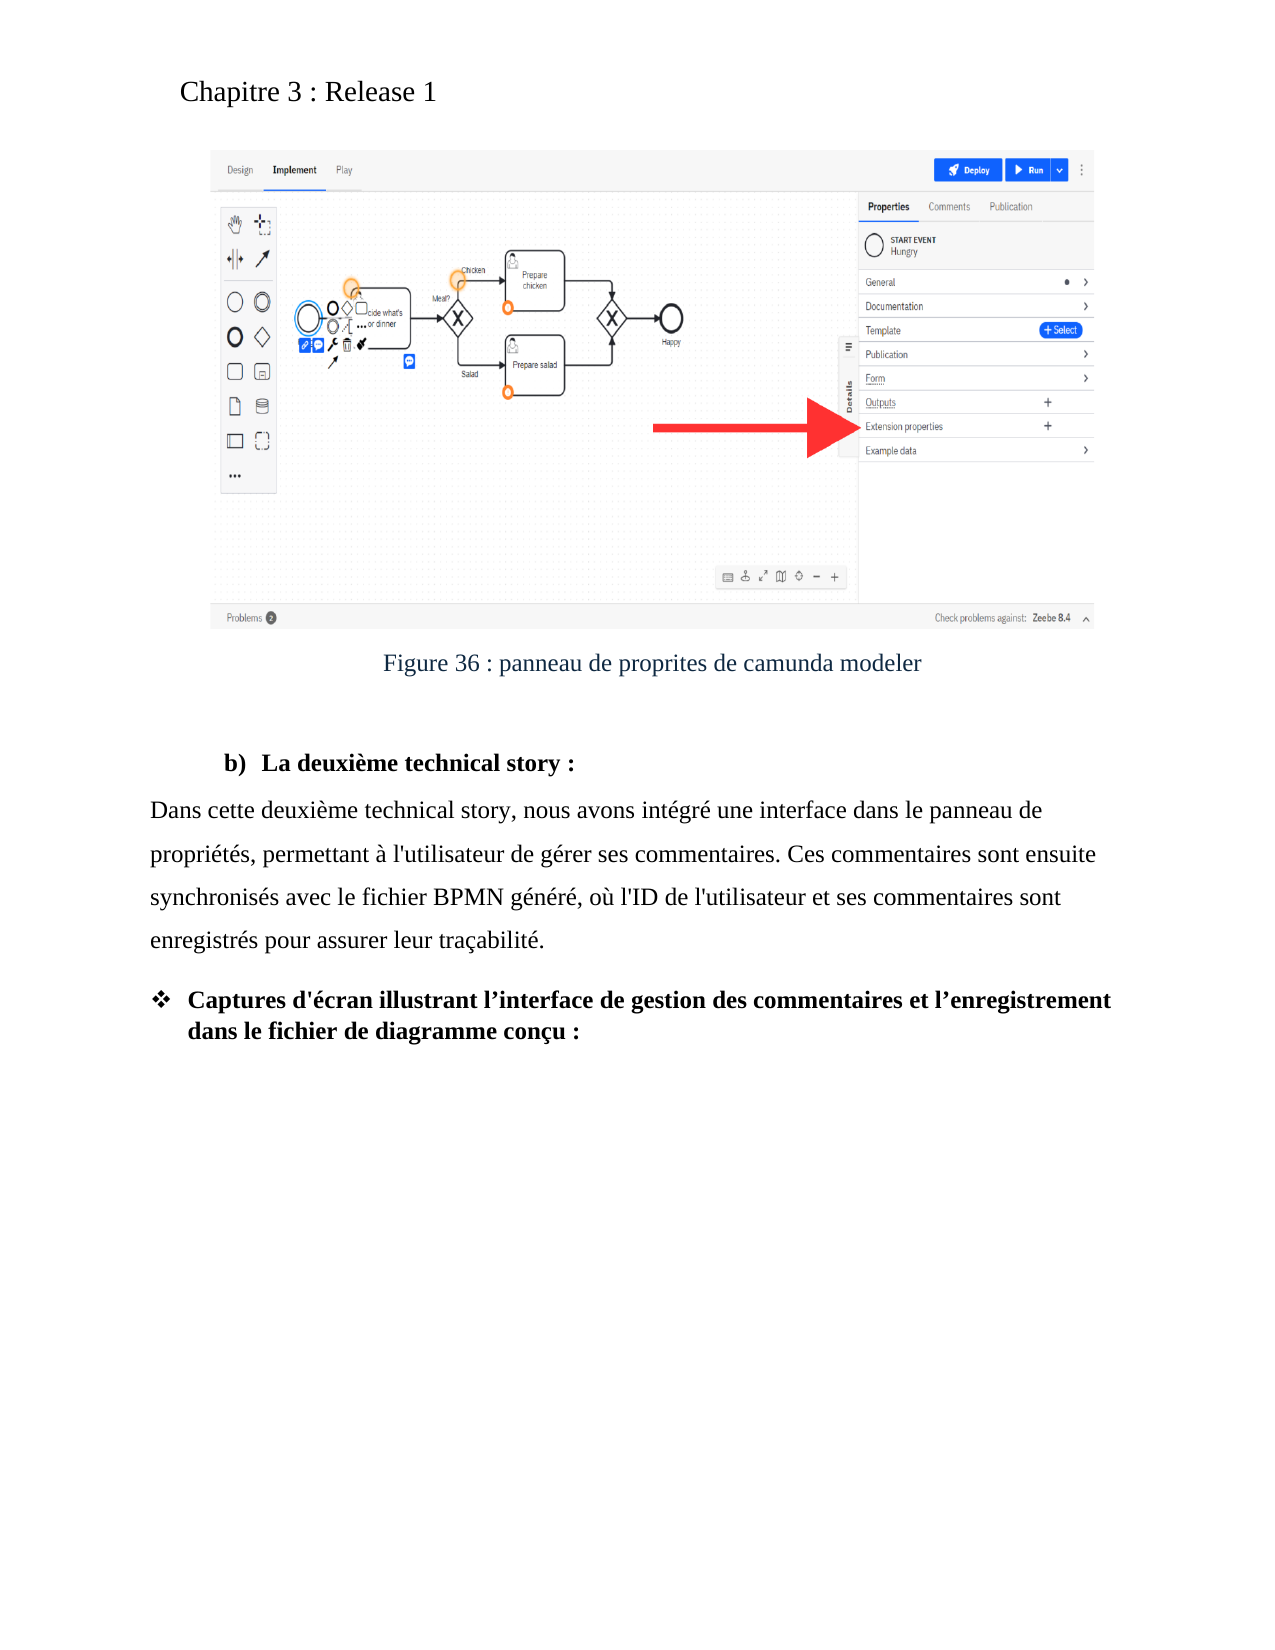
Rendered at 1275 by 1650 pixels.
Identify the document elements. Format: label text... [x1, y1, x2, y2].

text Figure 36 : panneau de proprites de camunda modeler [150, 648, 1125, 677]
list La deuxième technical story : [224, 748, 1125, 777]
list Captures d'écran illustrant l’interface de gestion des commentaires et l’enregistrement dans le fichier de diagramme conçu : [150, 985, 1125, 1044]
text Dans cette deuxième technical story, nous avons intégré une interface dans le panneau de propriétés, permettant à l'utilisateur de gérer ses commentaires. Ces commentaires sont ensuite synchronisés avec le fichier BPMN généré, où l'ID de l'utilisateur et ses commentaires sont enregistrés pour assurer leur traçabilité. [150, 796, 1125, 954]
picture [210, 150, 1095, 629]
